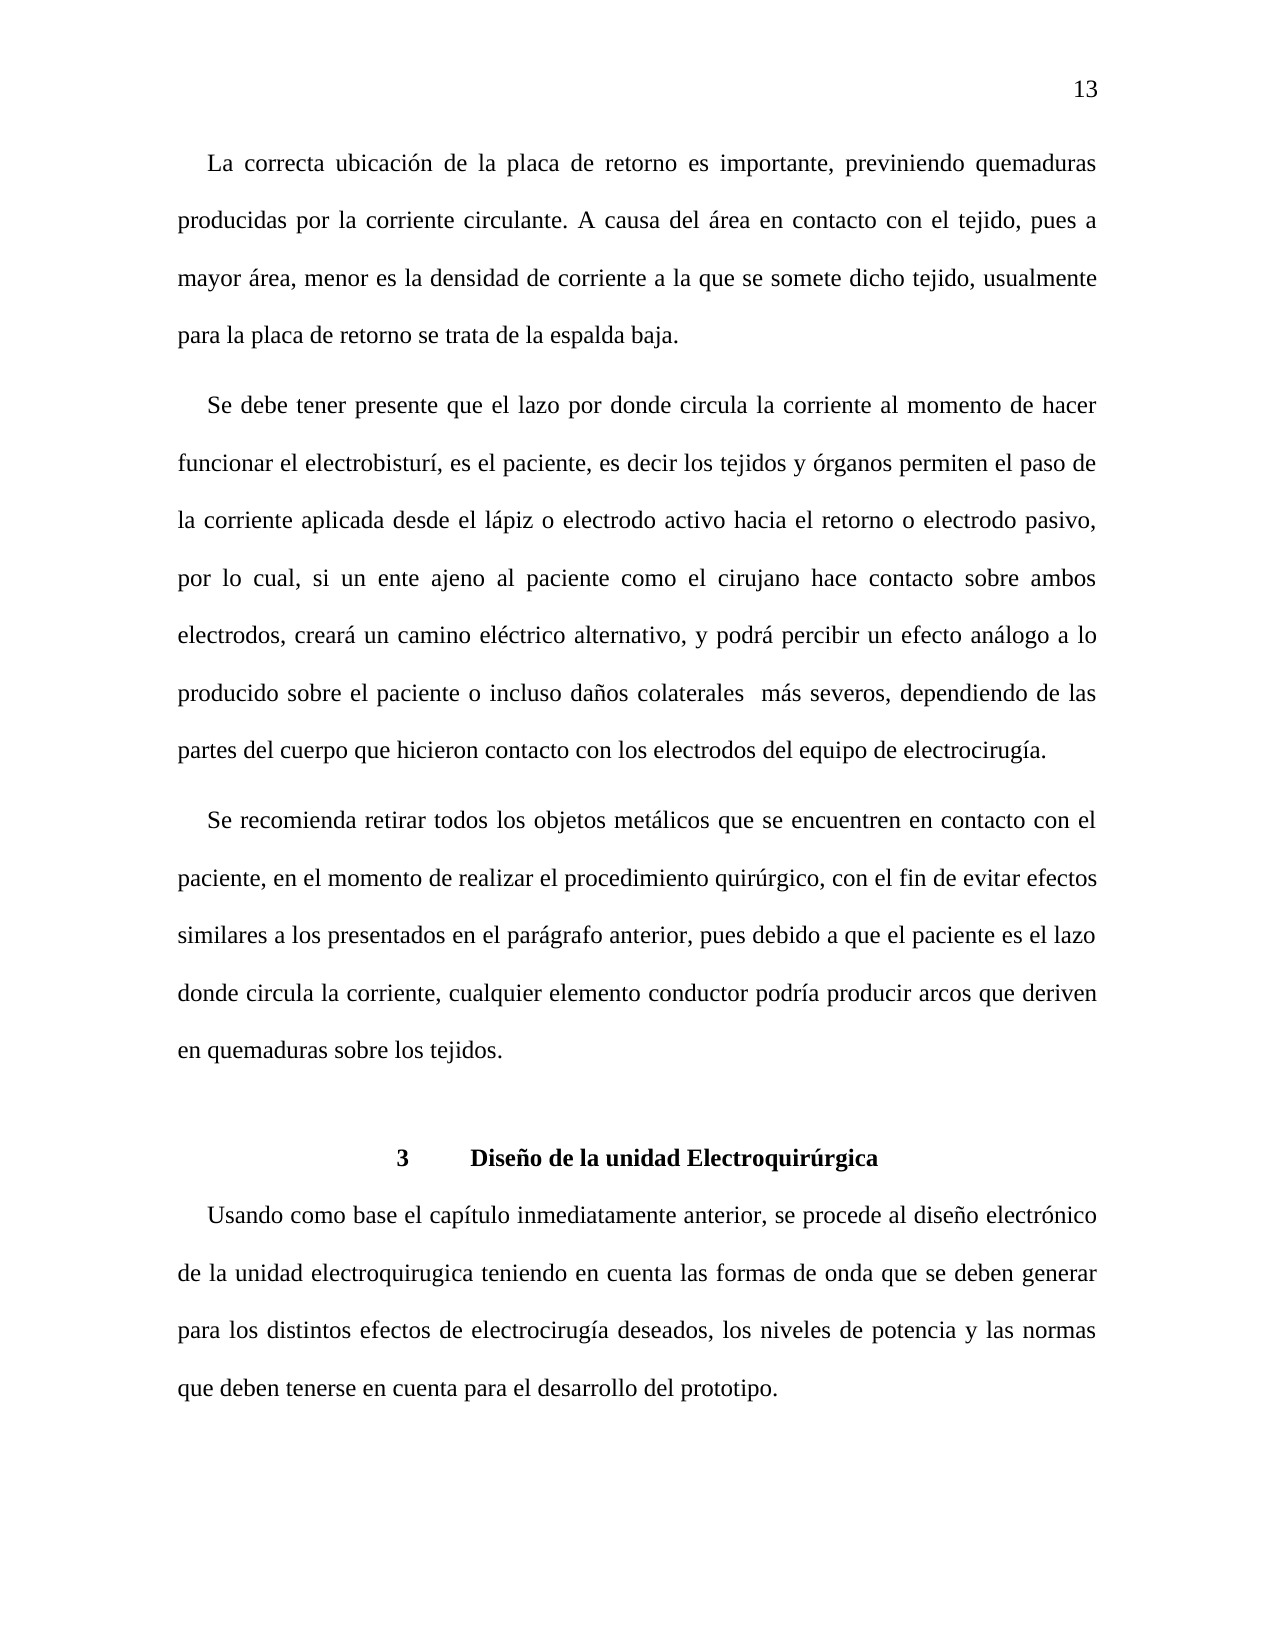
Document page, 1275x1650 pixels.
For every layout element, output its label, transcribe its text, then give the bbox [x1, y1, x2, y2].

subtitle Diseño de la unidad Electroquirúrgica [177, 1143, 1098, 1171]
text Se debe tener presente que el lazo por donde circula la corriente al momento de hacer funcionar el electrobisturí, es el paciente, es decir los tejidos y órganos permiten el paso de la corriente aplicada desde el lápiz o electrodo activo hacia el retorno o electrodo pasivo, por lo cual, si un ente ajeno al paciente como el cirujano hace contacto sobre ambos electrodos, creará un camino eléctrico alternativo, y podrá percibir un efecto análogo a lo producido sobre el paciente o incluso daños colaterales más severos, dependiendo de las partes del cuerpo que hicieron contacto con los electrodos del equipo de electrocirugía. [177, 390, 1098, 764]
text La correcta ubicación de la placa de retorno es importante, previniendo quemaduras producidas por la corriente circulante. A causa del área en contacto con el tejido, pues a mayor área, menor es la densidad de corriente a la que se somete dicho tejido, usualmente para la placa de retorno se trata de la espalda baja. [177, 148, 1098, 349]
text Usando como base el capítulo inmediatamente anterior, se procede al diseño electrónico de la unidad electroquirugica teniendo en cuenta las formas de onda que se deben generar para los distintos efectos de electrocirugía deseados, los niveles de potencia y las normas que deben tenerse en cuenta para el desarrollo del prototipo. [177, 1200, 1098, 1401]
text Se recomienda retirar todos los objetos metálicos que se encuentren en contacto con el paciente, en el momento de realizar el procedimiento quirúrgico, con el fin de evitar efectos similares a los presentados en el parágrafo anterior, pues debido a que el paciente es el lazo donde circula la corriente, cualquier elemento conductor podría producir arcos que deriven en quemaduras sobre los tejidos. [177, 805, 1098, 1064]
